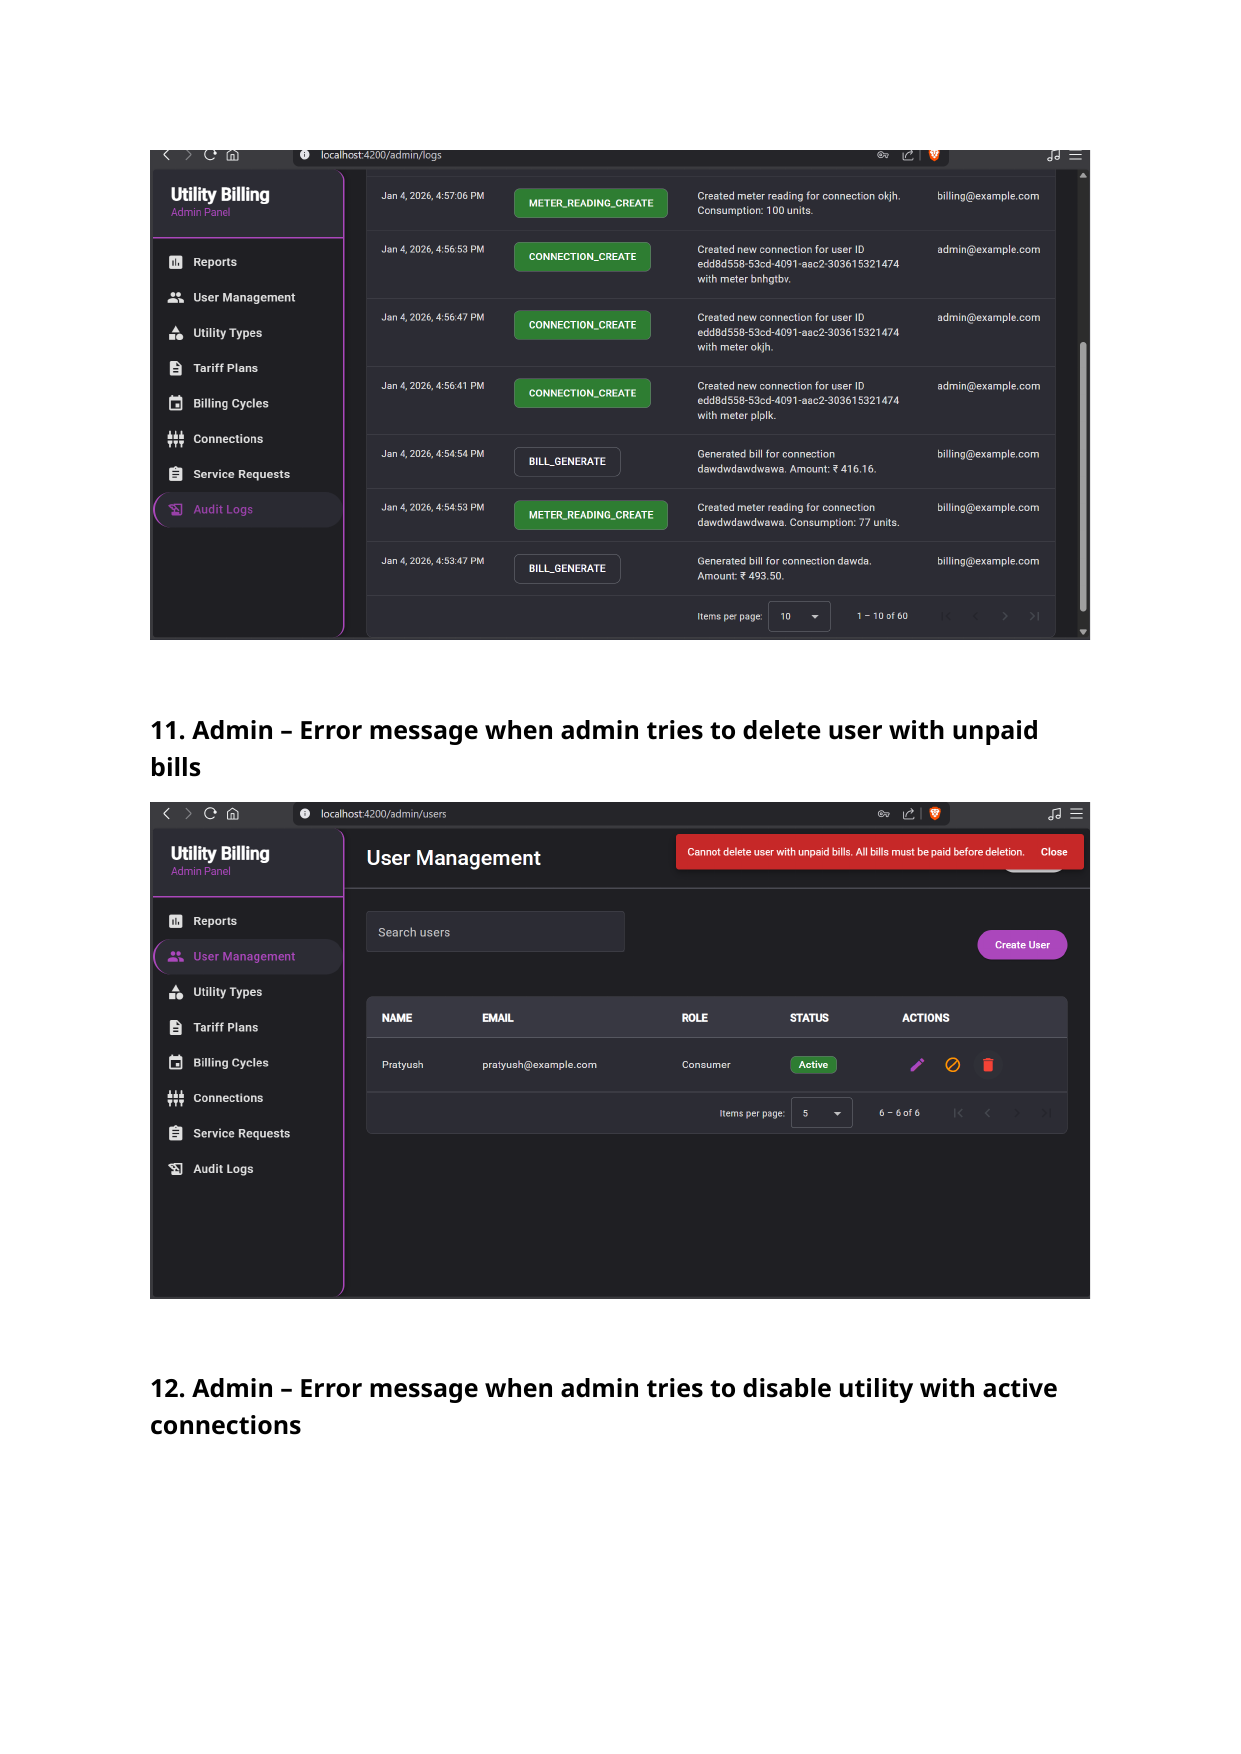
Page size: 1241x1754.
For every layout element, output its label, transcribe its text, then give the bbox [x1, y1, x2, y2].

text 11. Admin – Error message when admin tries to delete user with unpaid bills [150, 712, 1090, 783]
text 12. Admin – Error message when admin tries to disable utility with active connections [150, 1371, 1090, 1442]
picture [150, 150, 1091, 640]
picture [150, 802, 1091, 1299]
